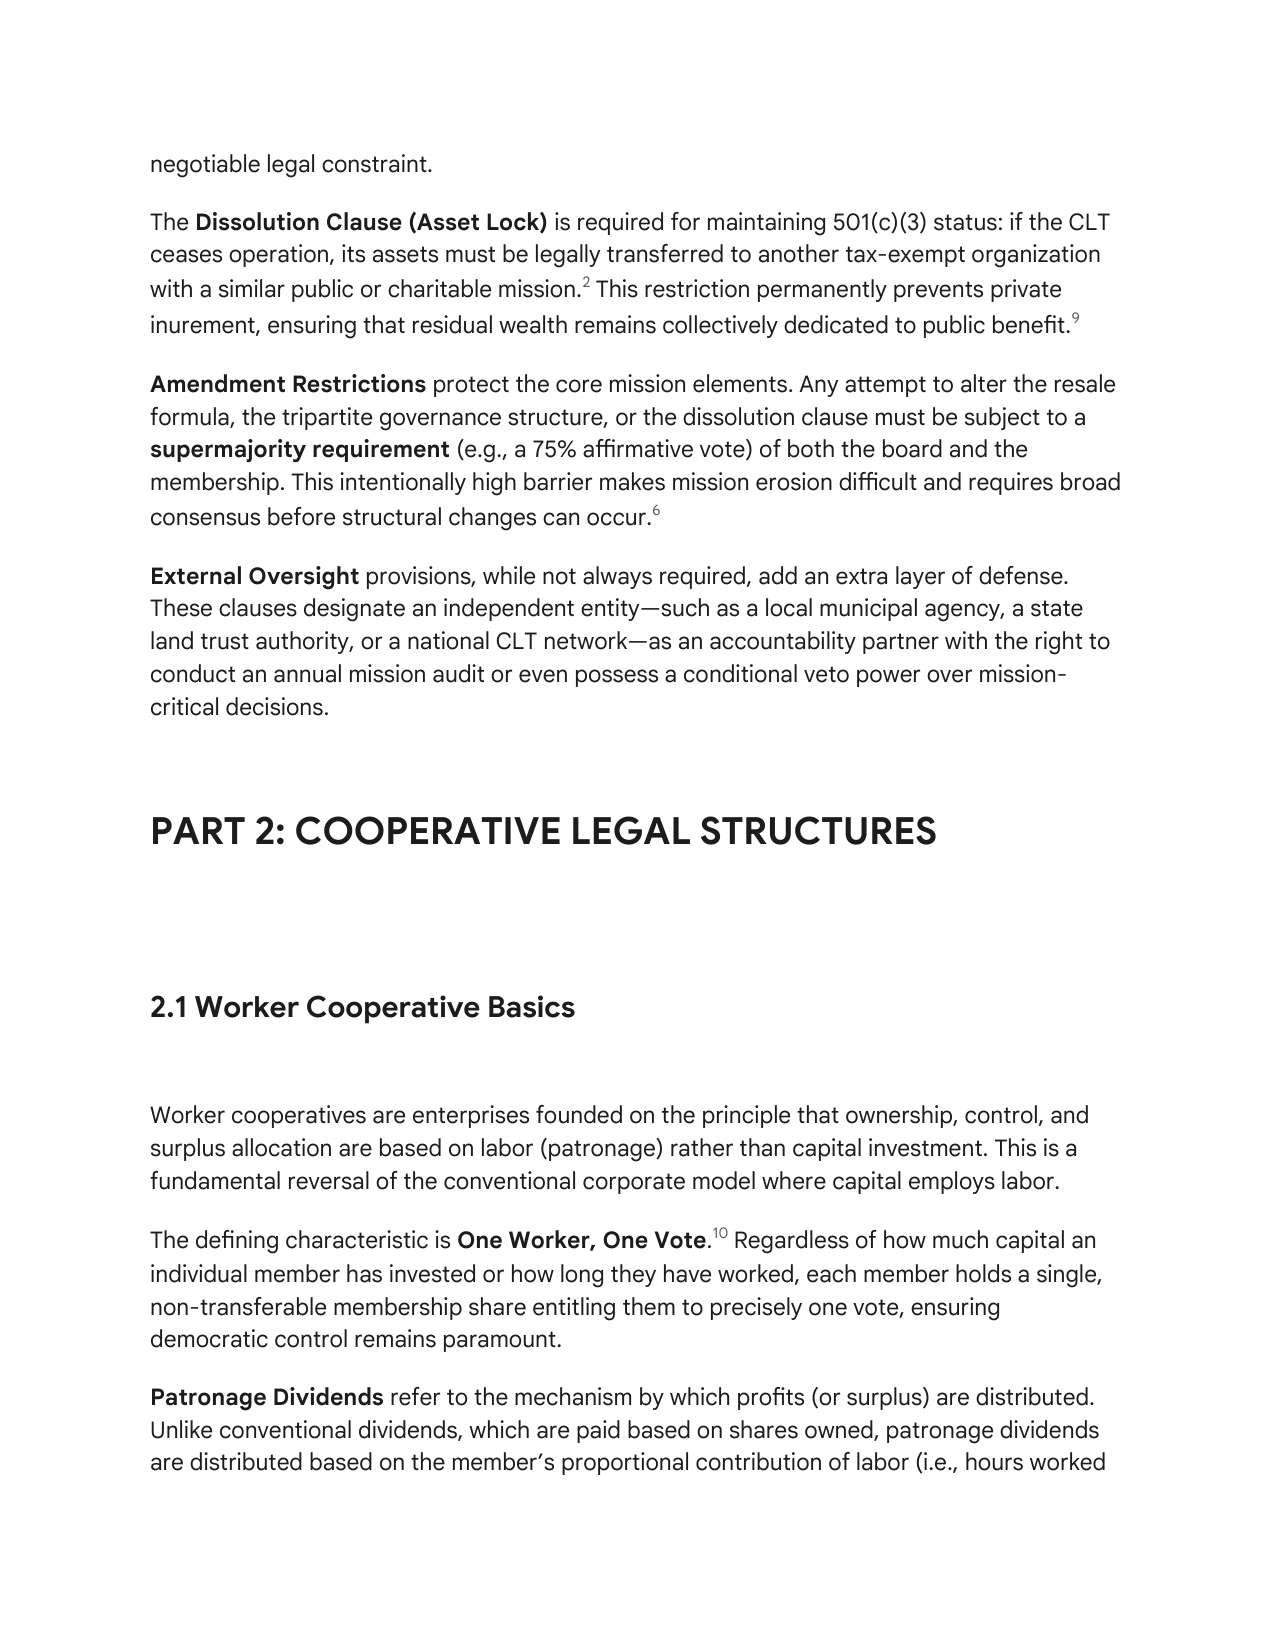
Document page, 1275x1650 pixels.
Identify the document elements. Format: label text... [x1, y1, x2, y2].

text Worker cooperatives are enterprises founded on the principle that ownership, control, and surplus allocation are based on labor (patronage) rather than capital investment. This is a fundamental reversal of the conventional corporate model where capital employs labor. [150, 1102, 1125, 1196]
subtitle 2.1 Worker Cooperative Basics [150, 990, 1125, 1026]
subtitle PART 2: COOPERATIVE LEGAL STRUCTURES [150, 808, 1125, 855]
text External Oversight provisions, while not always required, add an extra layer of defense. These clauses designate an independent entity—such as a local municipal agency, a state land trust authority, or a national CLT network—as an accountability partner with the right to conduct an annual mission audit or even possess a conditional veto power over mission-critical decisions. [150, 562, 1125, 722]
text The defining characteristic is One Worker, One Vote.10 Regardless of how much capital an individual member has invested or how long they have worked, each member holds a single, non-transferable membership share entitling them to precisely one vote, ensuring democratic control remains paramount. [150, 1225, 1125, 1354]
text Amendment Restrictions protect the core mission elements. Any attempt to alter the resale formula, the tripartite governance structure, or the dissolution clause must be subject to a supermajority requirement (e.g., a 75% affirmative vote) of both the board and the membership. This intentionally high barrier makes mission erosion difficult and requires broad consensus before structural changes can occur.6 [150, 370, 1125, 533]
text The Dissolution Clause (Asset Lock) is required for maintaining 501(c)(3) status: if the CLT ceases operation, its assets must be legally transferred to another tax-exempt organization with a similar public or charitable mission.2 This restriction permanently prevents private inurement, ensuring that residual wealth remains collectively dedicated to public benefit.9 [150, 208, 1125, 341]
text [150, 1383, 1125, 1477]
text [150, 150, 1125, 179]
